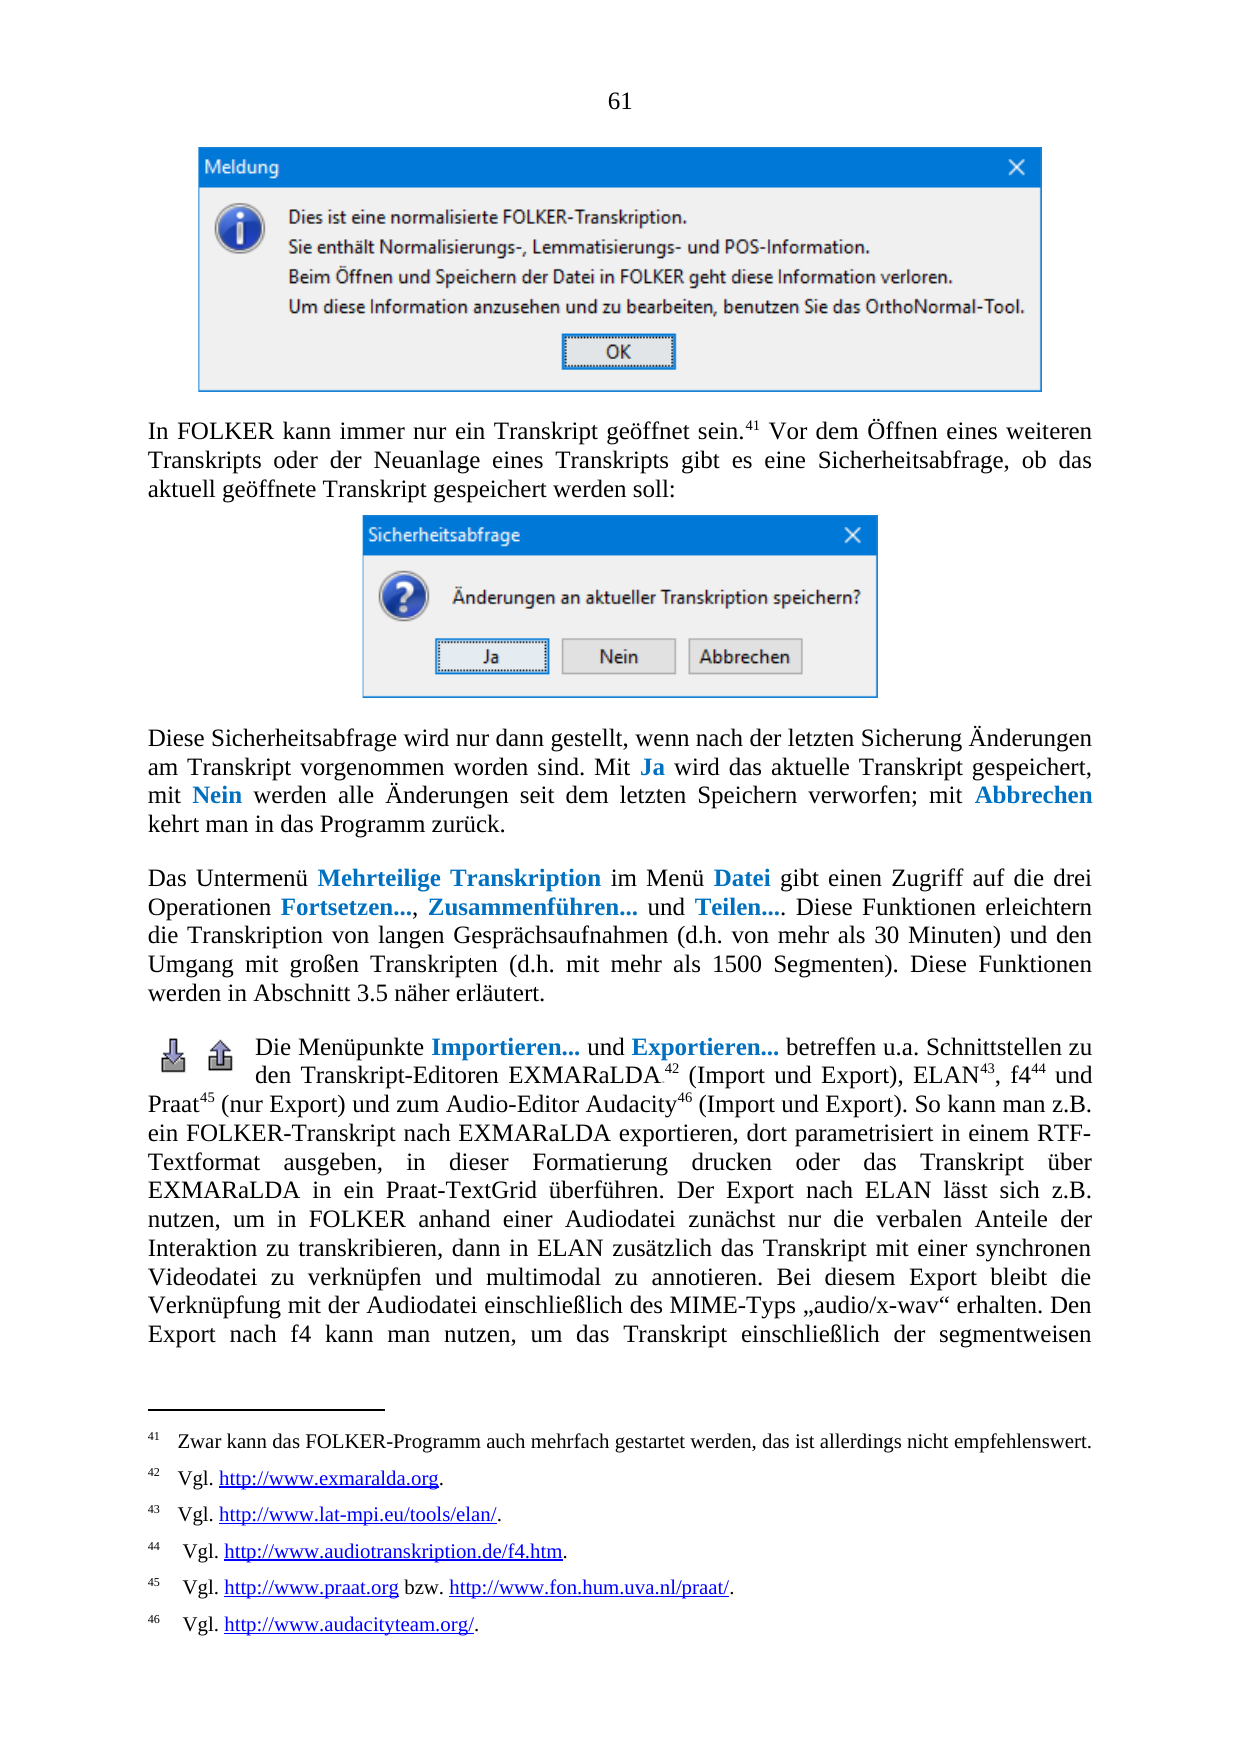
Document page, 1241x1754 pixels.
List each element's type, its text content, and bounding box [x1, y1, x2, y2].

picture [362, 515, 878, 698]
text Das Untermenü Mehrteilige Transkription im Menü Datei gibt einen Zugriff auf die drei Operationen Fortsetzen..., Zusammenführen... und Teilen.... Diese Funktionen erleichtern die Transkription von langen Gesprächsaufnahmen (d.h. von mehr als 30 Minuten) und den Umgang mit großen Transkripten (d.h. mit mehr als 1500 Segmenten). Diese Funktionen werden in Abschnitt 3.5 näher erläutert. [148, 863, 1093, 1007]
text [148, 1032, 1093, 1348]
text In FOLKER kann immer nur ein Transkript geöffnet sein. Vor dem Öffnen eines weiteren Transkripts oder der Neuanlage eines Transkripts gibt es eine Sicherheitsabfrage, ob das aktuell geöffnete Transkript gespeichert werden soll: [148, 416, 1093, 503]
picture [198, 147, 1042, 392]
picture [151, 1031, 192, 1074]
text Diese Sicherheitsabfrage wird nur dann gestellt, wenn nach der letzten Sicherung Änderungen am Transkript vorgenommen worden sind. Mit Ja wird das aktuelle Transkript gespeichert, mit Nein werden alle Änderungen seit dem letzten Speichern verworfen; mit Abbrechen kehrt man in das Programm zurück. [148, 723, 1093, 838]
picture [198, 1034, 235, 1076]
